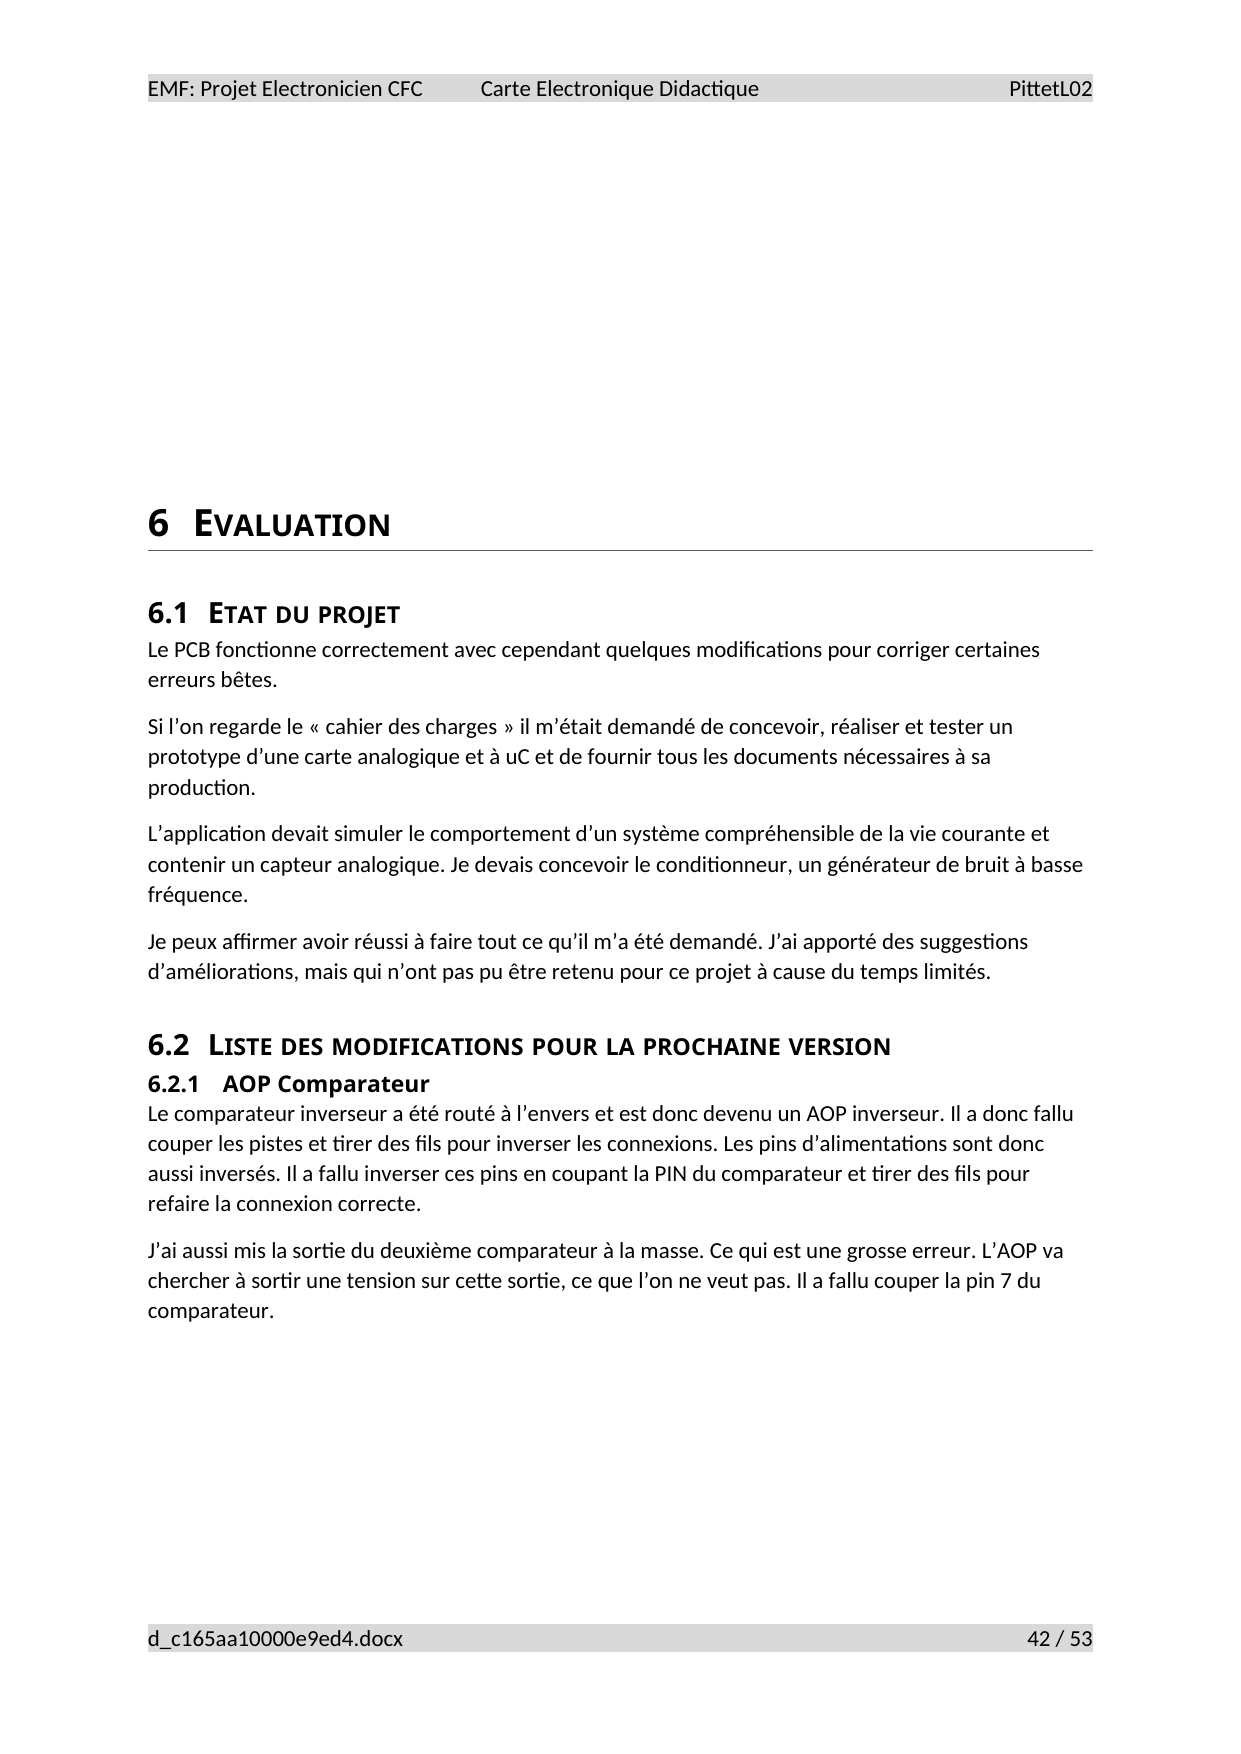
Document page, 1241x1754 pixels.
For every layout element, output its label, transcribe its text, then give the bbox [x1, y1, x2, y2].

subtitle Evaluation [148, 497, 1093, 550]
subtitle Liste des modifications pour la prochaine version [148, 1025, 1093, 1064]
text L’application devait simuler le comportement d’un système compréhensible de la vie courante et contenir un capteur analogique. Je devais concevoir le conditionneur, un générateur de bruit à basse fréquence. [148, 819, 1093, 908]
text Si l’on regarde le « cahier des charges » il m’était demandé de concevoir, réaliser et tester un prototype d’une carte analogique et à uC et de fournir tous les documents nécessaires à sa production. [148, 712, 1093, 801]
text J’ai aussi mis la sortie du deuxième comparateur à la masse. Ce qui est une grosse erreur. L’AOP va chercher à sortir une tension sur cette sortie, ce que l’on ne veut pas. Il a fallu couper la pin 7 du comparateur. [148, 1236, 1093, 1325]
subtitle Etat du projet [148, 592, 1093, 632]
text Le PCB fonctionne correctement avec cependant quelques modifications pour corriger certaines erreurs bêtes. [148, 635, 1093, 693]
subtitle AOP Comparateur [148, 1067, 1093, 1099]
text Je peux affirmer avoir réussi à faire tout ce qu’il m’a été demandé. J’ai apporté des suggestions d’améliorations, mais qui n’ont pas pu être retenu pour ce projet à cause du temps limités. [148, 927, 1093, 985]
text Le comparateur inverseur a été routé à l’envers et est donc devenu un AOP inverseur. Il a donc fallu couper les pistes et tirer des fils pour inverser les connexions. Les pins d’alimentations sont donc aussi inversés. Il a fallu inverser ces pins en coupant la PIN du comparateur et tirer des fils pour refaire la connexion correcte. [148, 1099, 1093, 1217]
